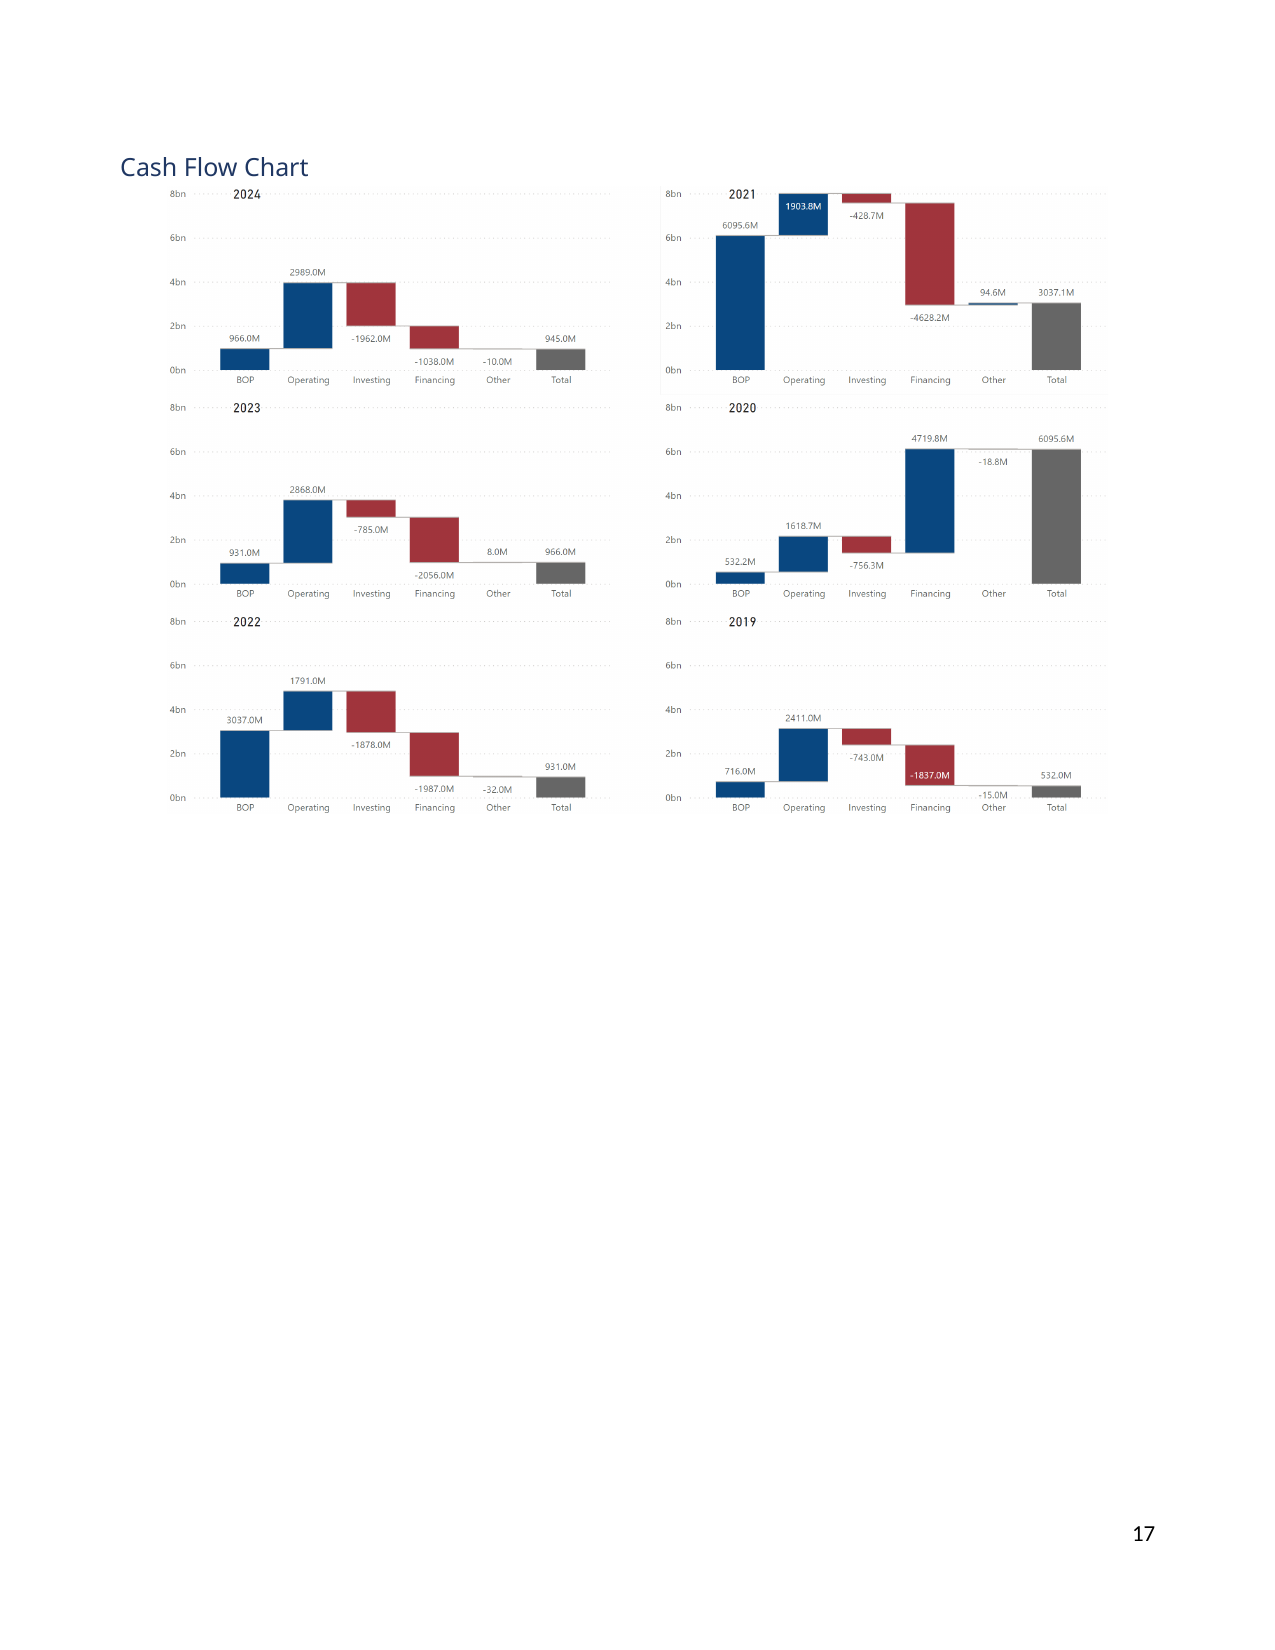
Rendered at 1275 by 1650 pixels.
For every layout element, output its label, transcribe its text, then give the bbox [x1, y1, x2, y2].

subtitle Cash Flow Chart [120, 150, 1155, 184]
picture [167, 186, 1109, 814]
